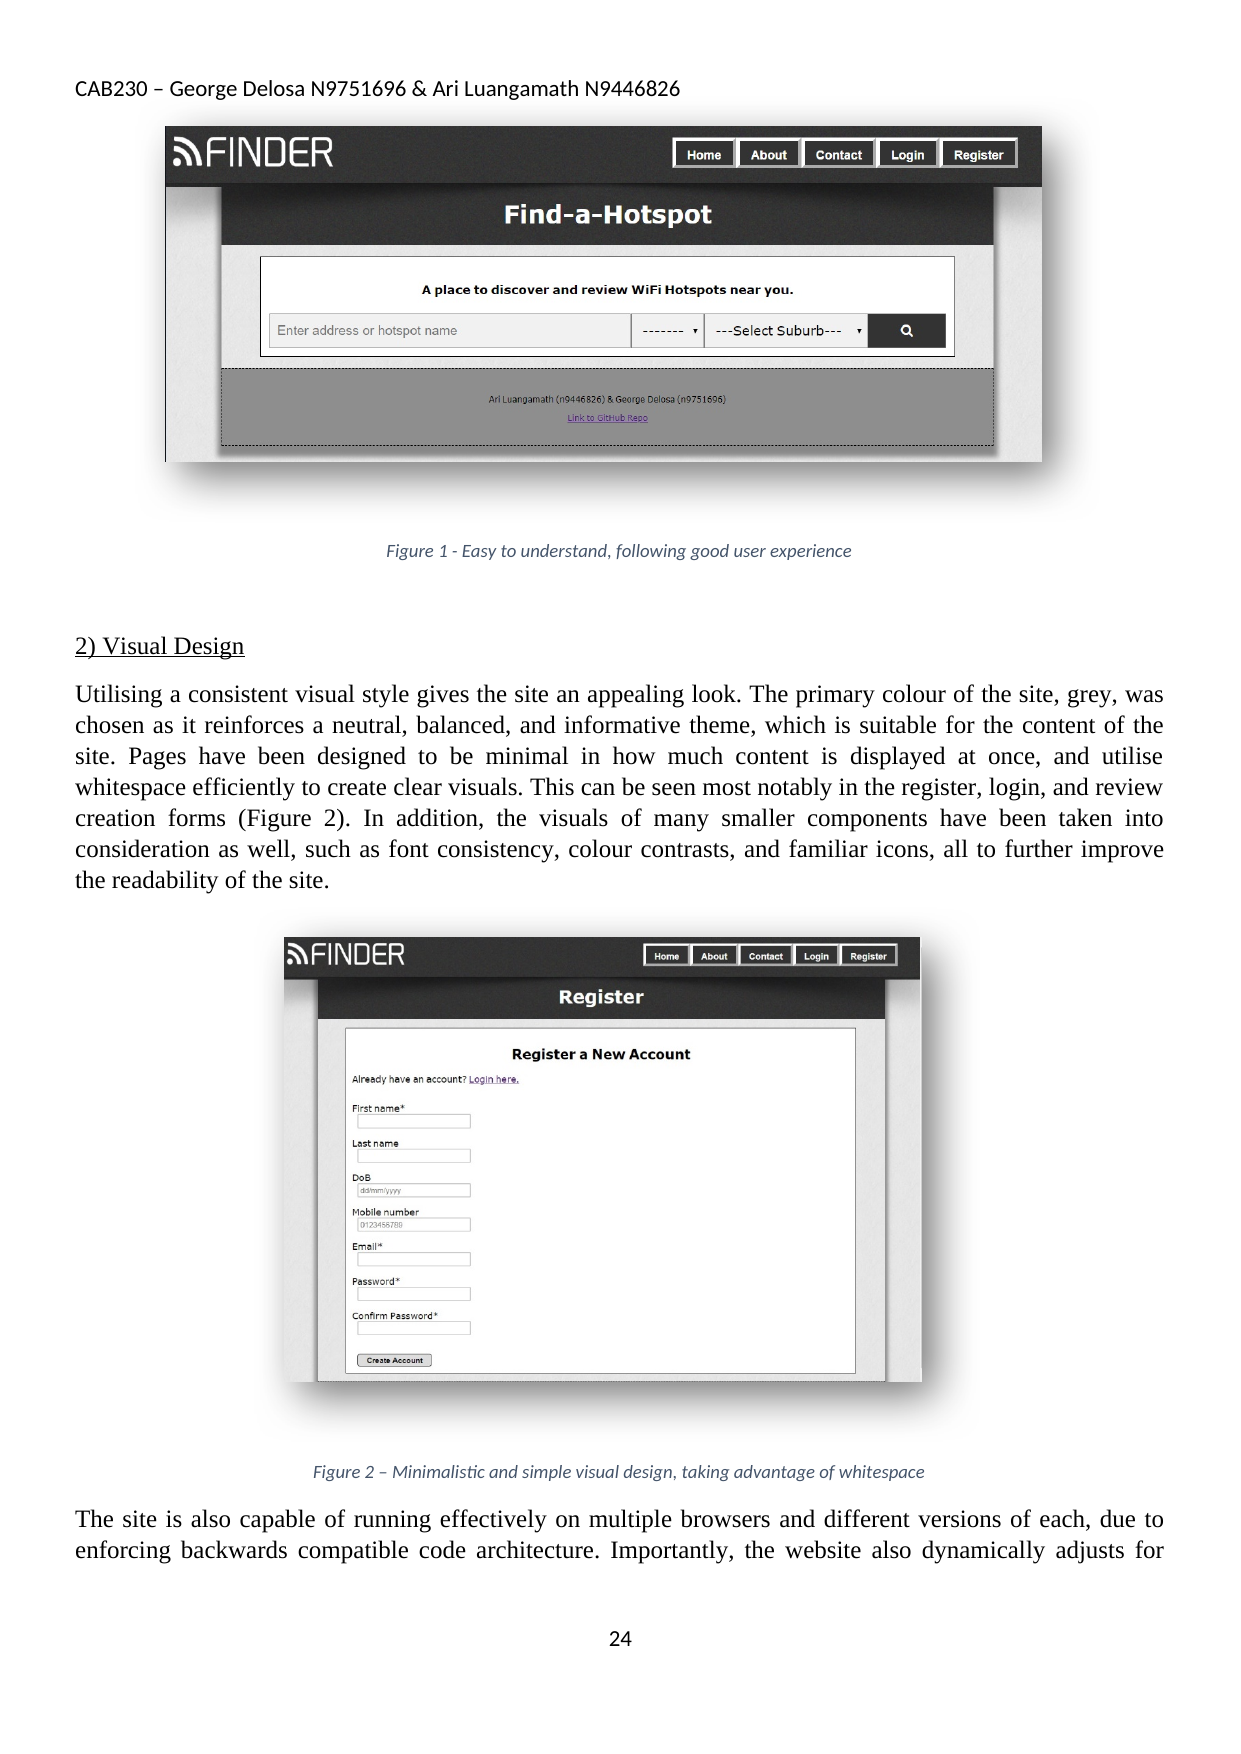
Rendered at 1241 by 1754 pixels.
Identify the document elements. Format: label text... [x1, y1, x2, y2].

text Figure 2 – Minimalistic and simple visual design, taking advantage of whitespace [75, 1460, 1165, 1483]
text 2) Visual Design [75, 631, 1165, 660]
text Utilising a consistent visual style gives the site an appealing look. The primary colour of the site, grey, was chosen as it reinforces a neutral, balanced, and informative theme, which is suitable for the content of the site. Pages have been designed to be minimal in how much content is displayed at once, and utilise whitespace efficiently to create clear visuals. This can be seen most notably in the register, login, and review creation forms (Figure 2). In addition, the visuals of many smaller components have been taken into consideration as well, such as font consistency, colour contrasts, and familiar icons, all to further improve the readability of the site. [75, 679, 1165, 894]
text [75, 1504, 1165, 1563]
picture [284, 937, 922, 1382]
picture [165, 126, 1042, 462]
text Figure - Easy to understand, following good user experience [75, 539, 1165, 562]
